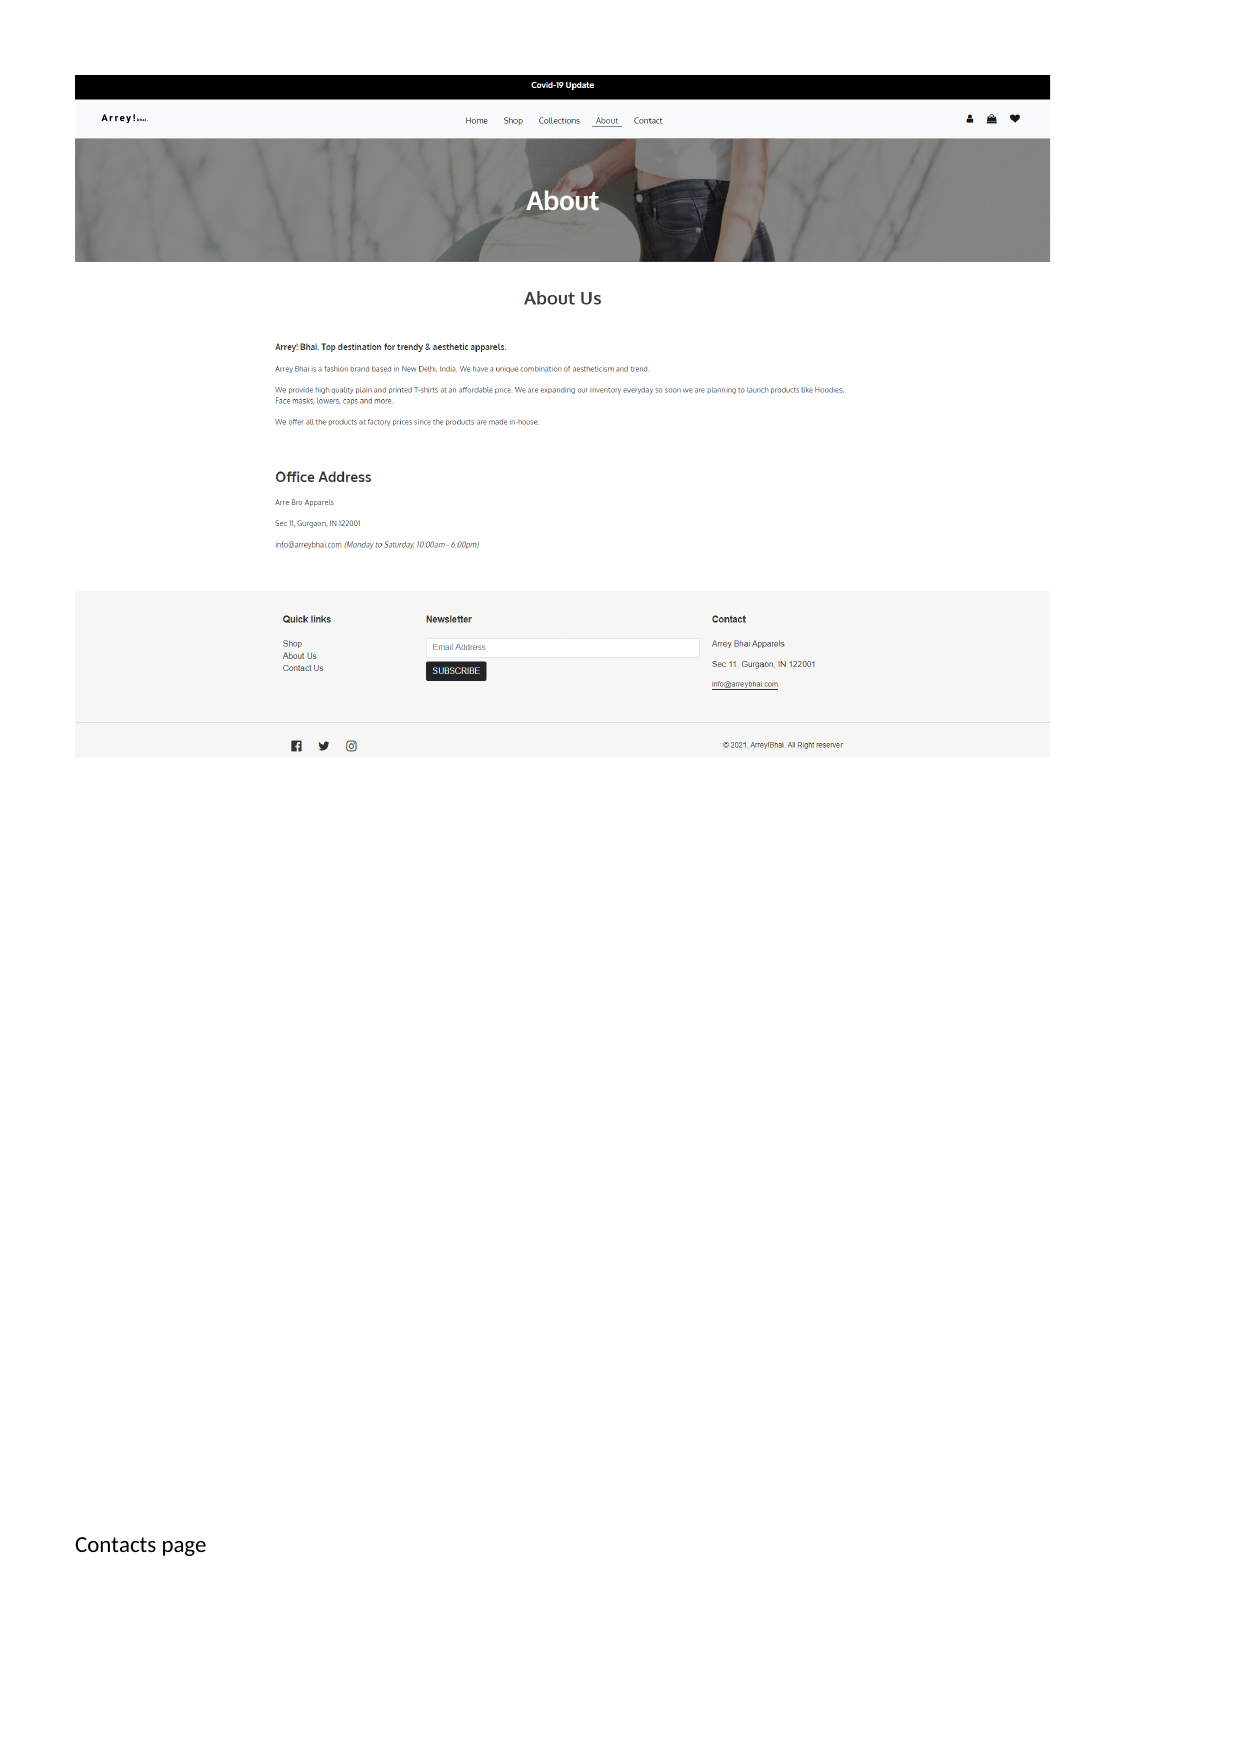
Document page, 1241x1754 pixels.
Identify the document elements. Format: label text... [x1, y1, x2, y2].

picture [75, 75, 1050, 762]
text Contacts page [75, 1530, 1165, 1558]
